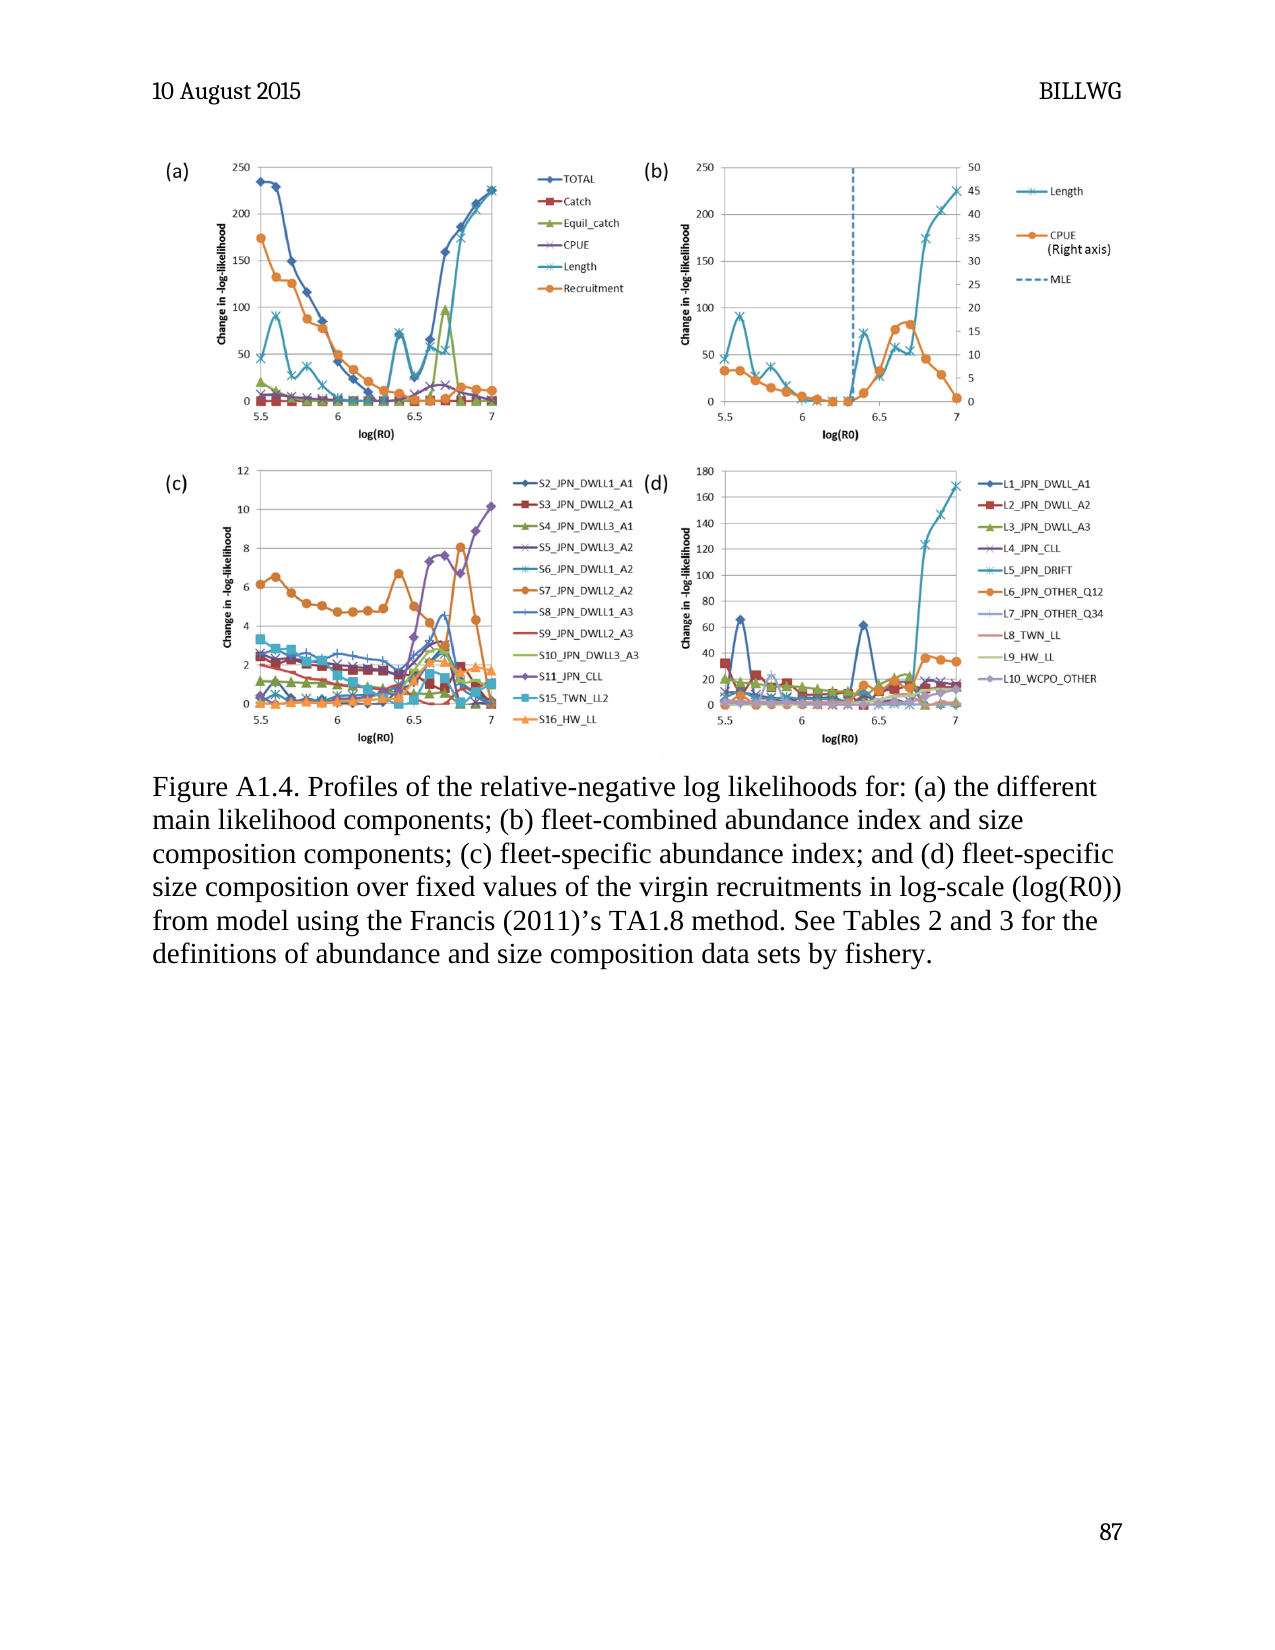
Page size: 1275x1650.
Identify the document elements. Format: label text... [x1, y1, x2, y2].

picture [152, 150, 1125, 761]
text Figure A1.4. Profiles of the relative-negative log likelihoods for: (a) the different main likelihood components; (b) fleet-combined abundance index and size composition components; (c) fleet-specific abundance index; and (d) fleet-specific size composition over fixed values of the virgin recruitments in log-scale (log(R0)) from model using the Francis (2011)’s TA1.8 method. See Tables 2 and 3 for the definitions of abundance and size composition data sets by fishery. [152, 769, 1124, 970]
